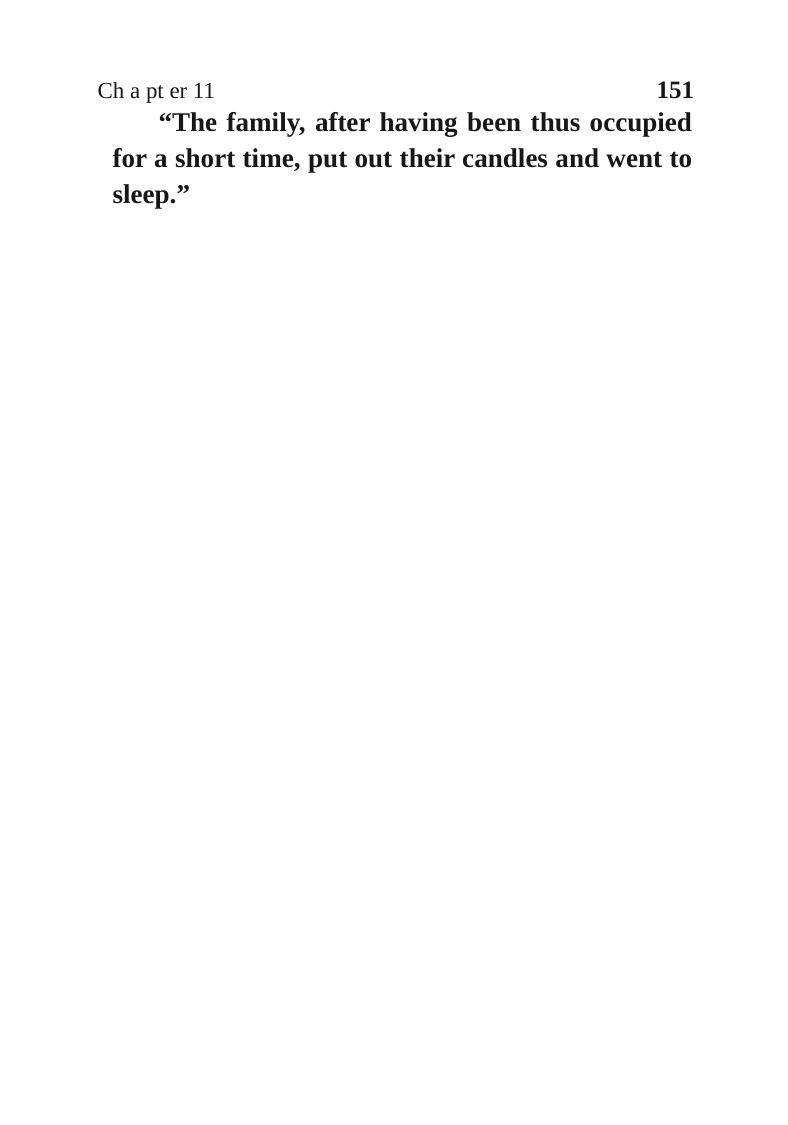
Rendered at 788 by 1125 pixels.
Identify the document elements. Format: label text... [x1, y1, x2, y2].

text “The family, after having been thus occupied for a short time, put out their candles and went to sleep.” [112, 106, 692, 209]
